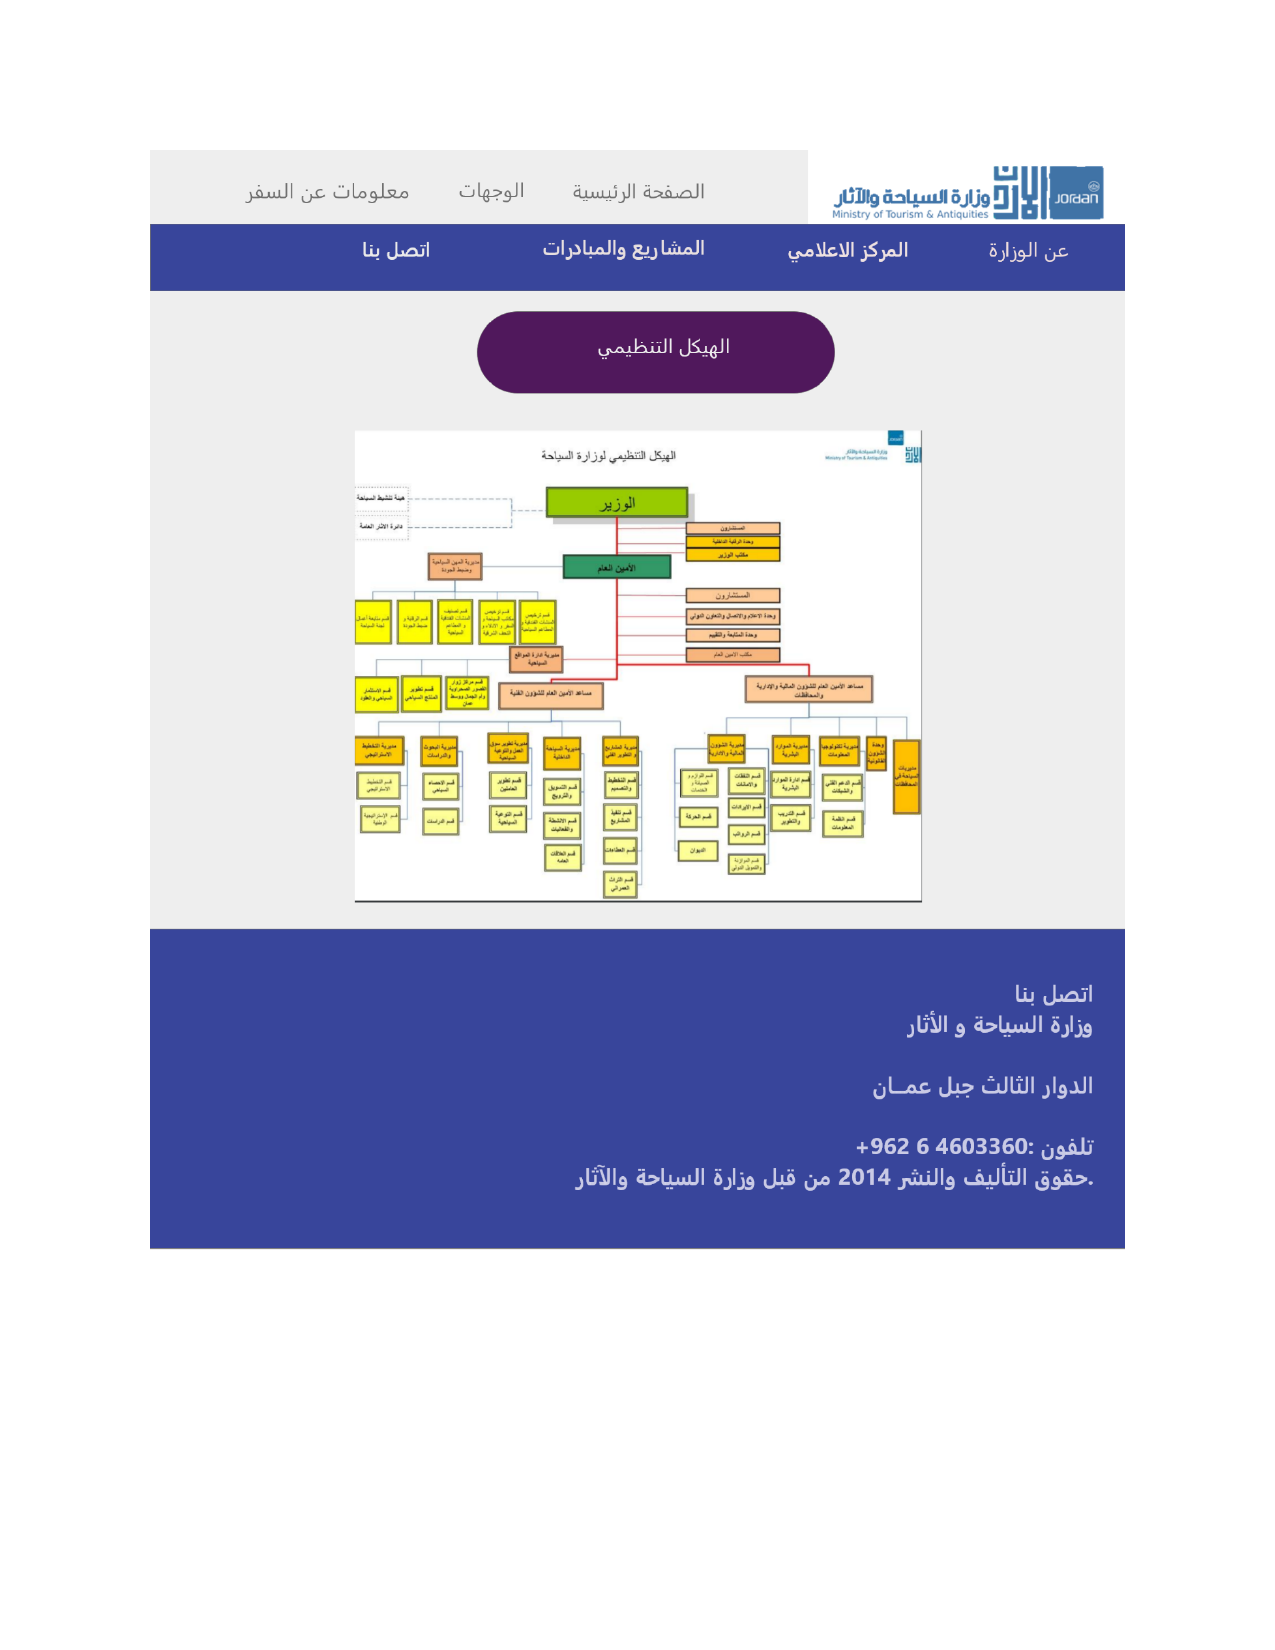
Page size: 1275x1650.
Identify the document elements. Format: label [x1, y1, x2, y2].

picture [150, 150, 1125, 1250]
